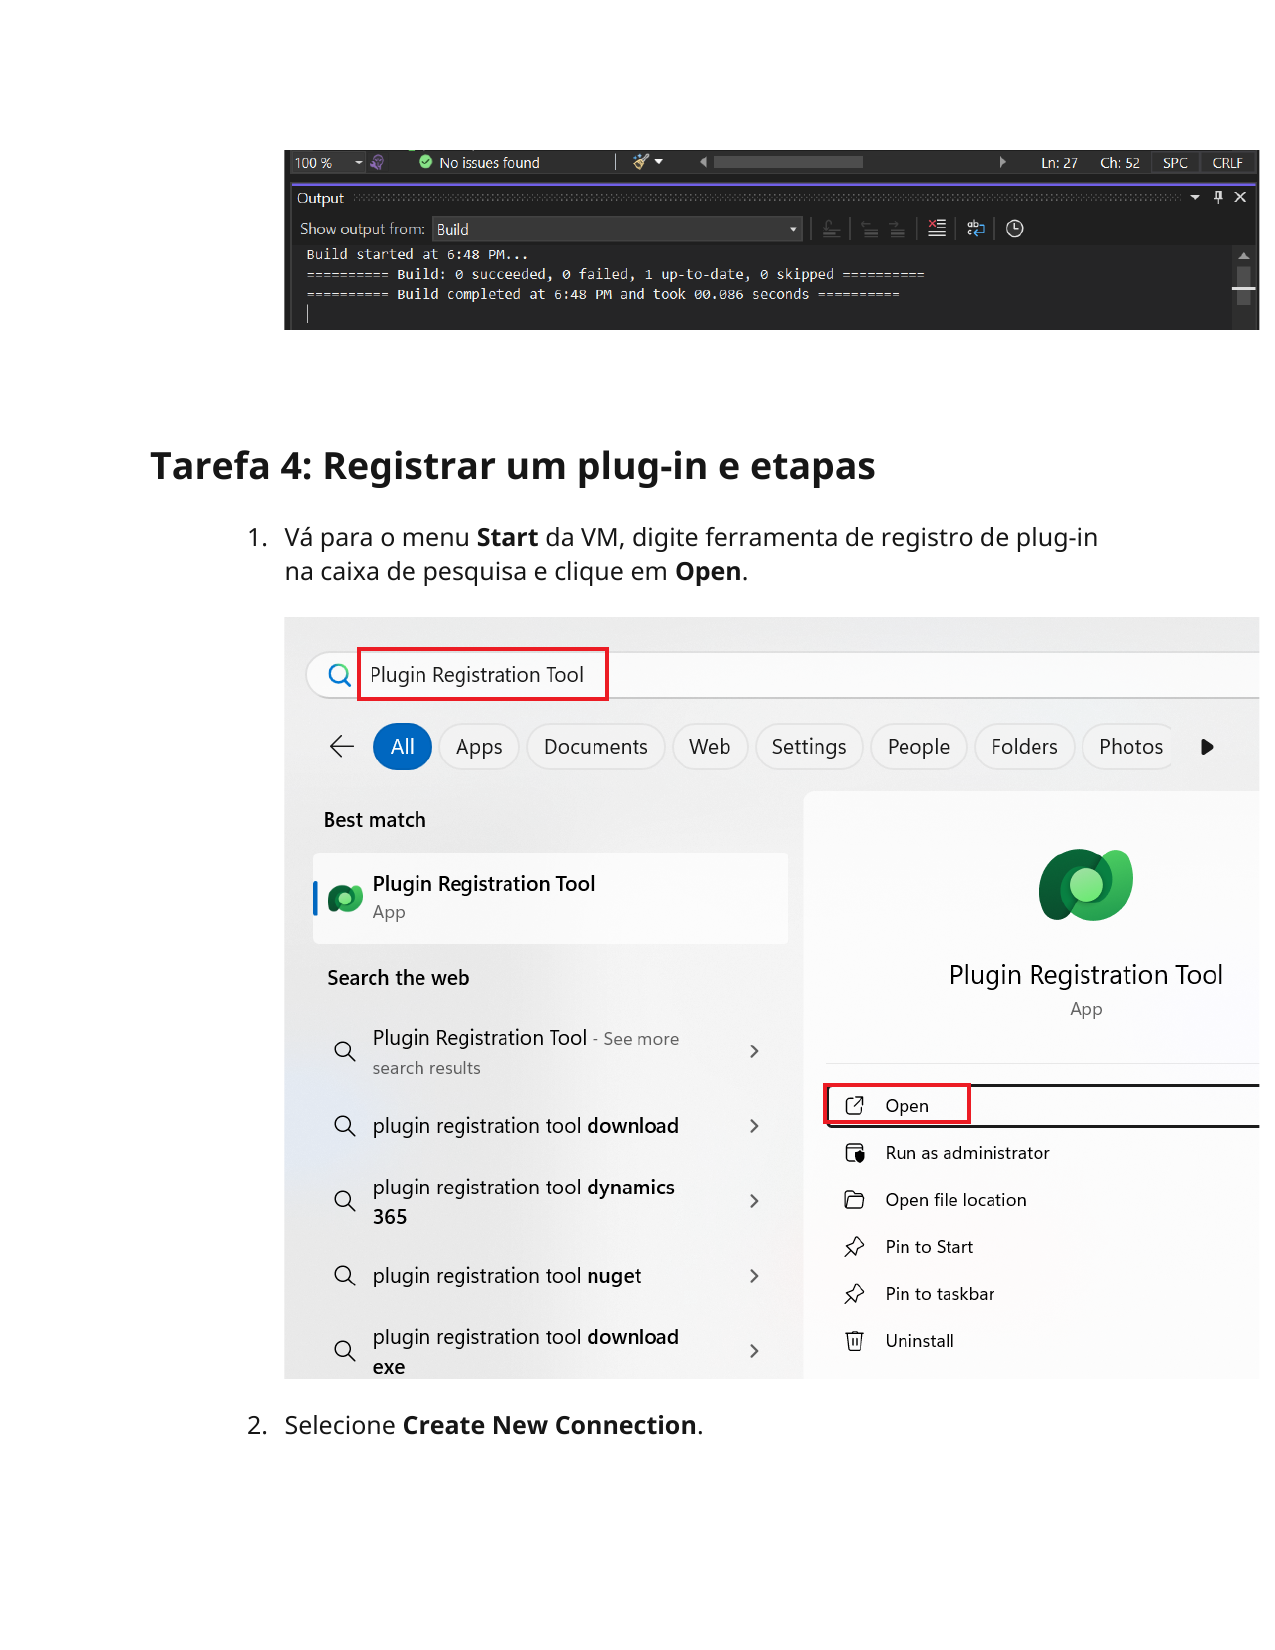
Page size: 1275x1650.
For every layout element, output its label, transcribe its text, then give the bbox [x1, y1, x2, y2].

picture [284, 150, 1260, 330]
list Vá para o menu Start da VM, digite ferramenta de registro de plug-in na caixa de pesquisa e clique em Open. [247, 520, 1125, 588]
text Tarefa 4: Registrar um plug-in e etapas [150, 439, 1125, 491]
list Selecione Create New Connection. [247, 1407, 1125, 1441]
picture [284, 617, 1260, 1379]
